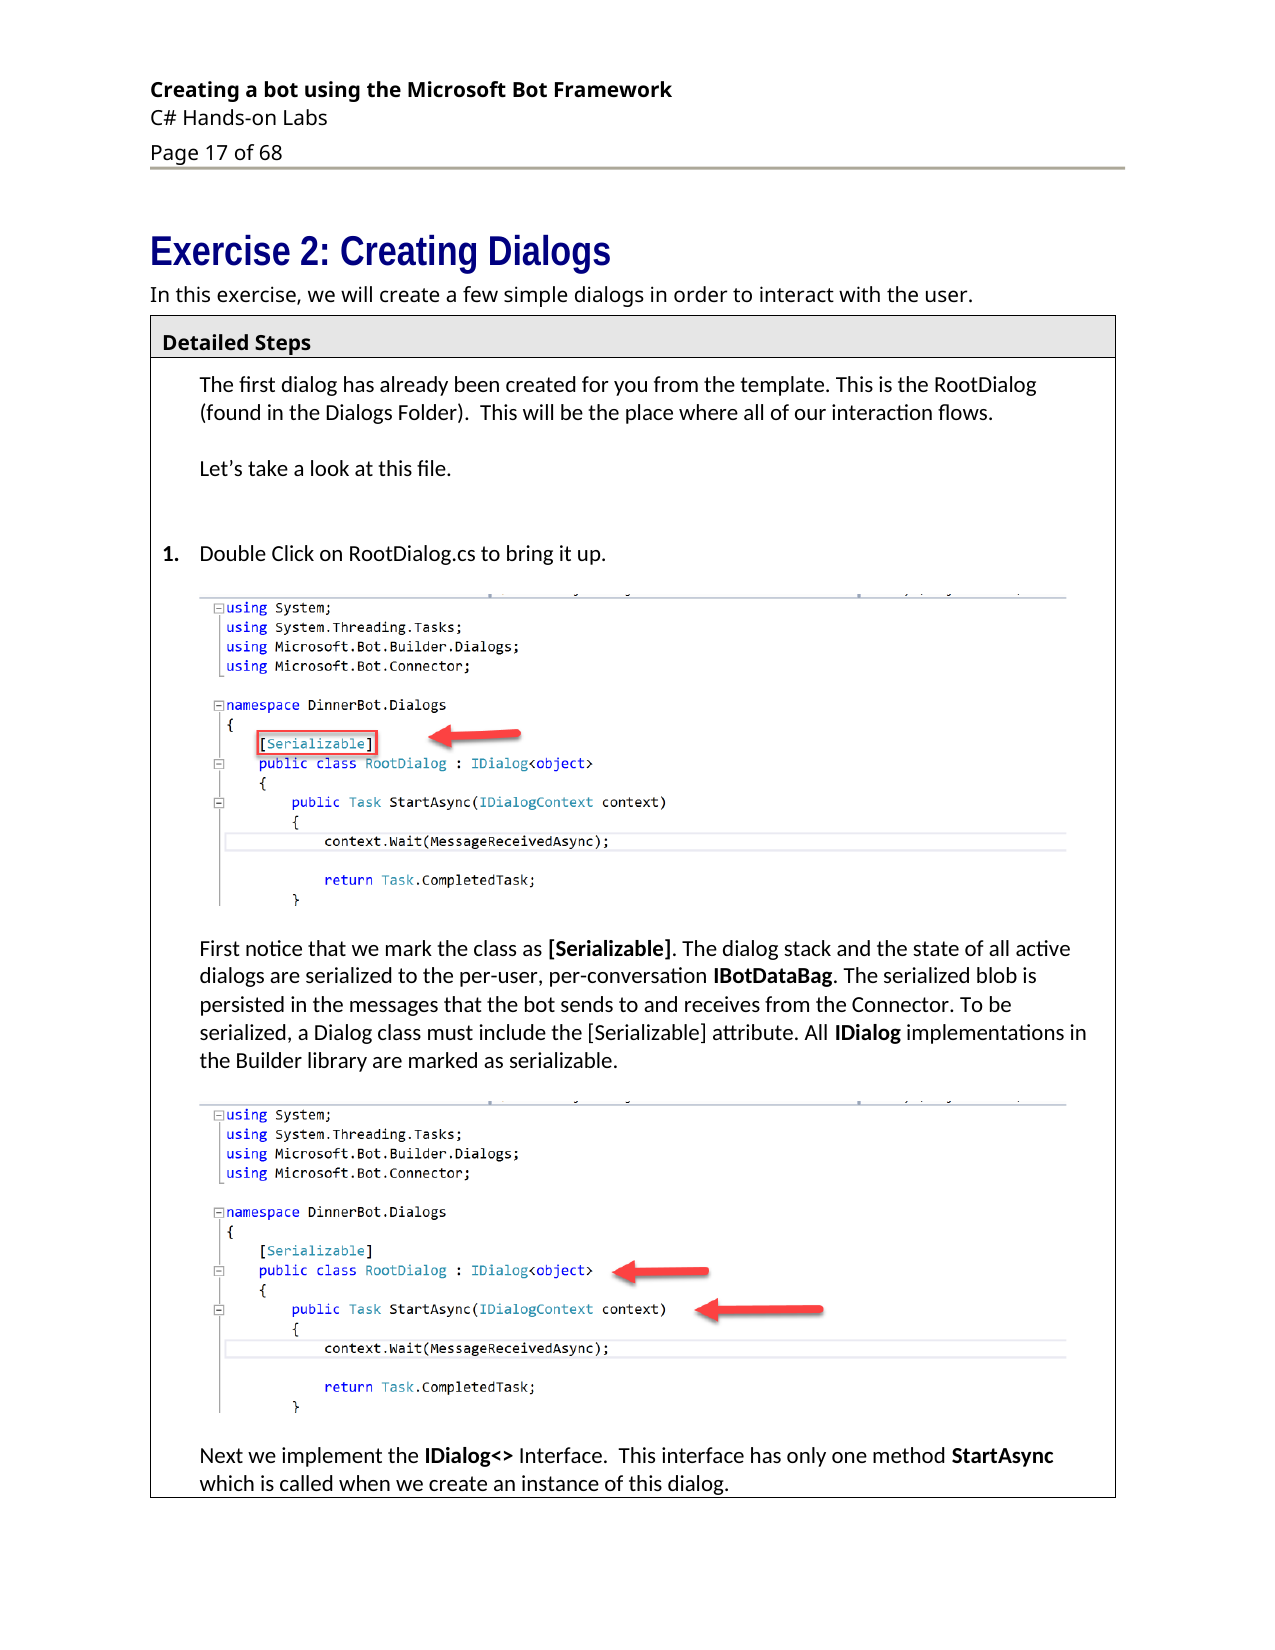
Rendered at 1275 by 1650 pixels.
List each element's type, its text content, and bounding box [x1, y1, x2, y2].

text In this exercise, we will create a few simple dialogs in order to interact with the user. [150, 280, 1125, 309]
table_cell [151, 358, 1115, 1497]
table_header Detailed Steps [151, 316, 1115, 357]
picture [199, 1101, 1067, 1413]
picture [199, 594, 1067, 906]
subtitle Exercise 2: Creating Dialogs [150, 226, 1125, 274]
